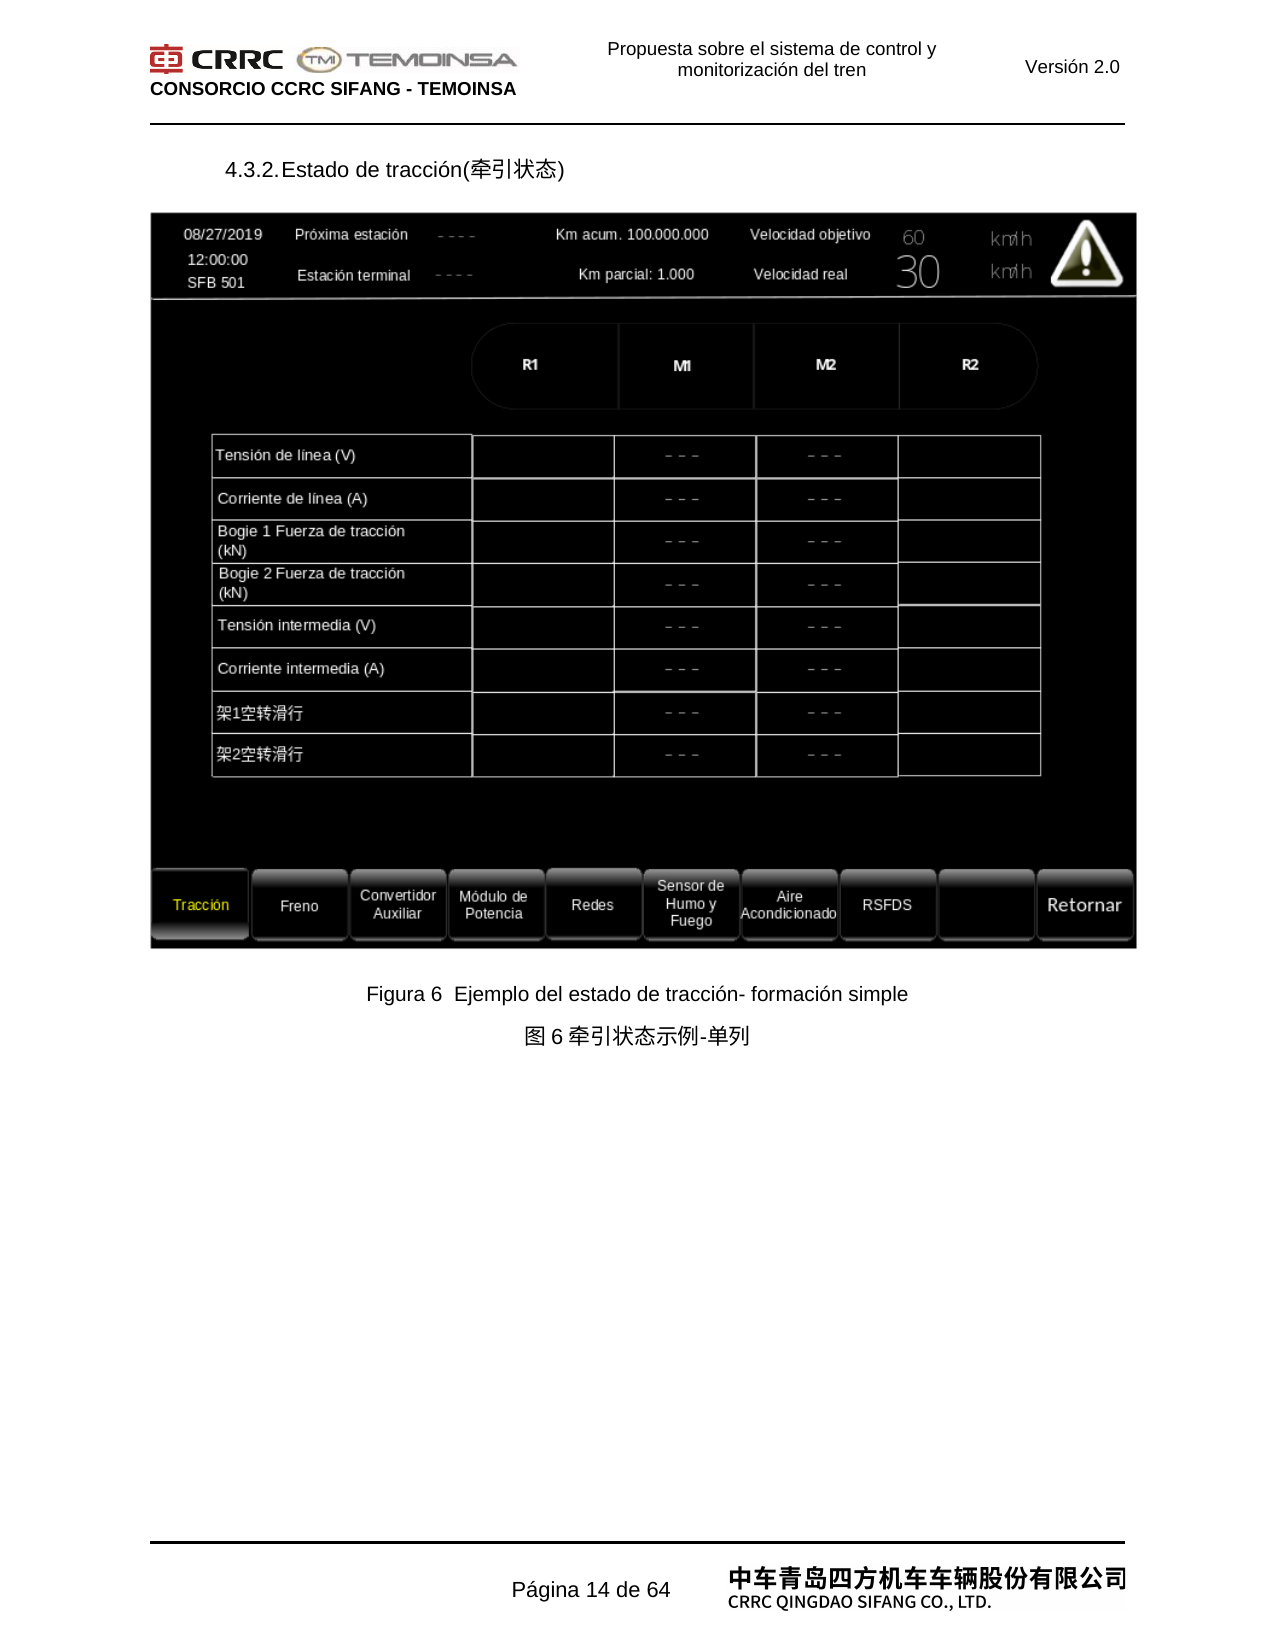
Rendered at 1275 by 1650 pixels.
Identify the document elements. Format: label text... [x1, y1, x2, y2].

picture [294, 47, 520, 73]
text 图6 牵引状态示例-单列 [150, 1019, 1125, 1050]
picture [727, 1562, 1125, 1611]
title Estado de tracción(牵引状态) [225, 152, 1125, 184]
picture [150, 44, 283, 74]
text Figura 6 Ejemplo del estado de tracción- formación simple [150, 982, 1125, 1006]
